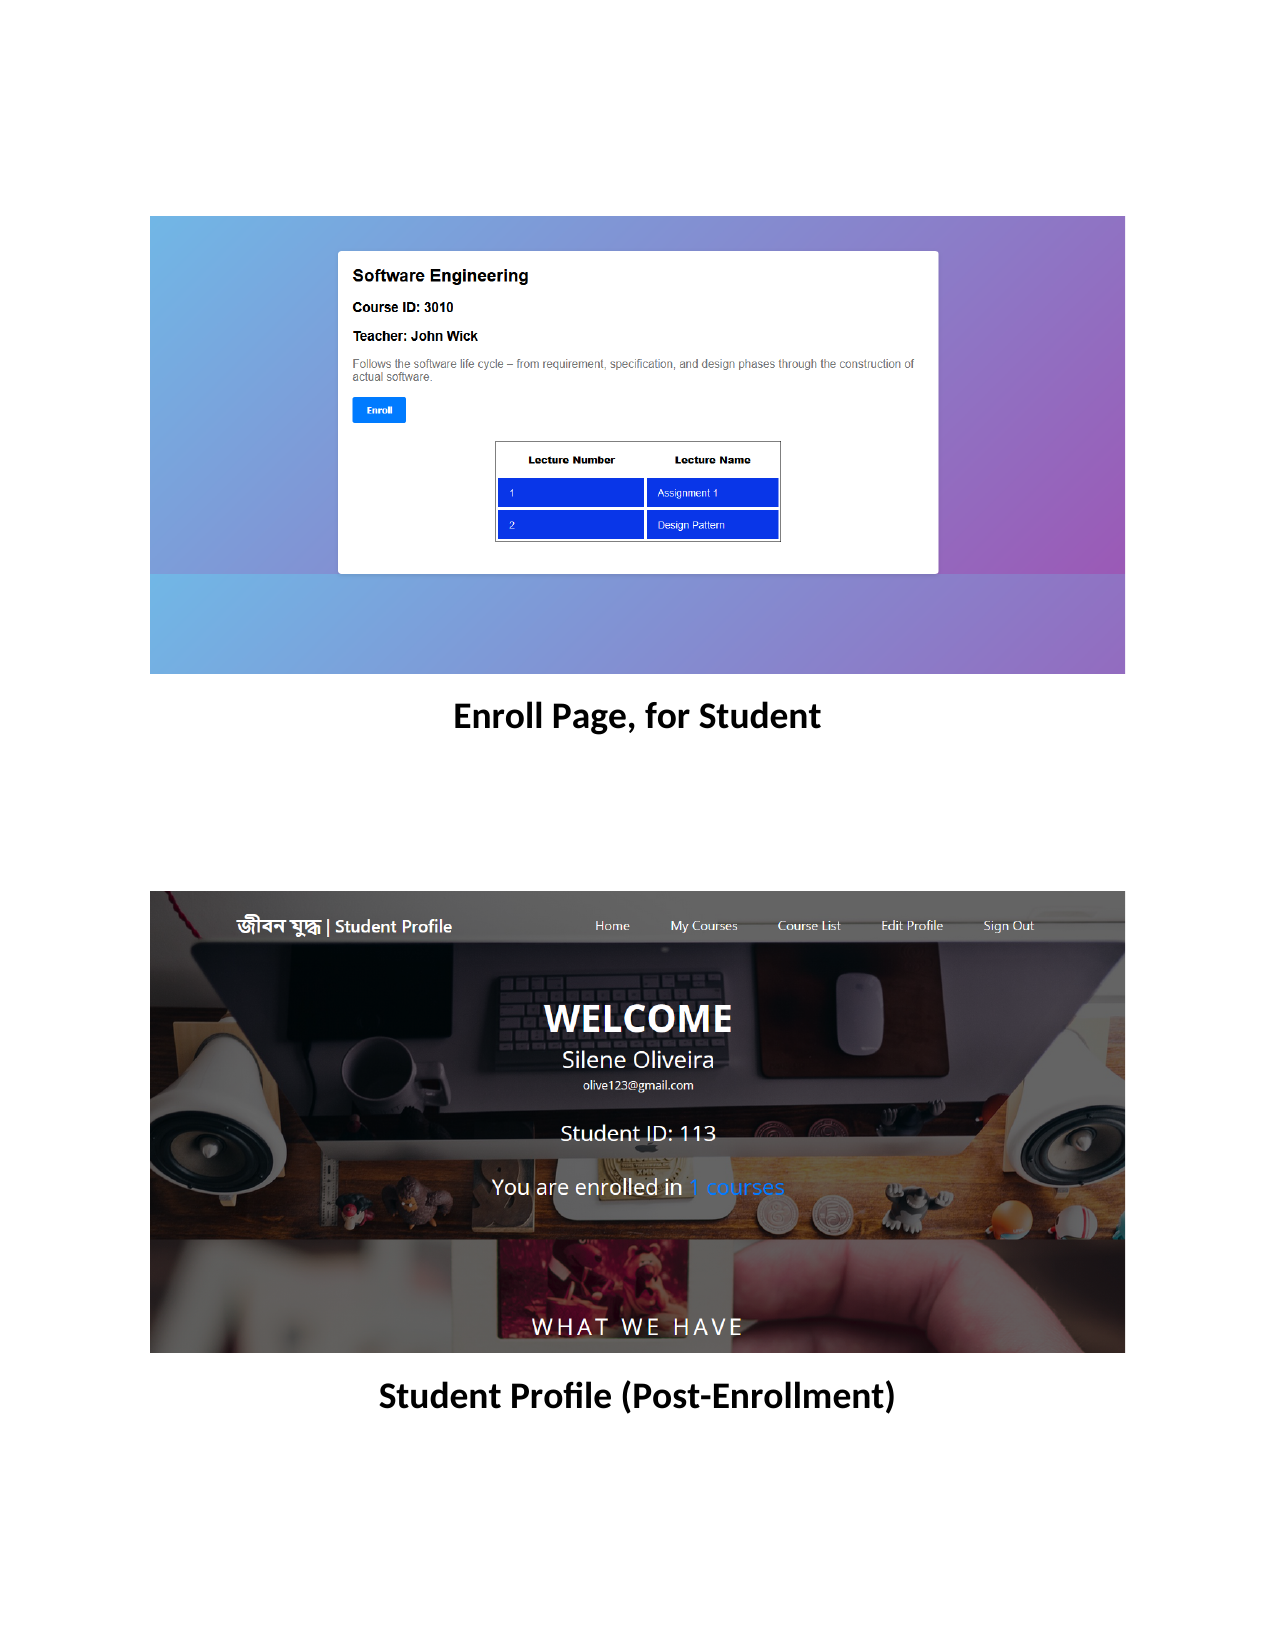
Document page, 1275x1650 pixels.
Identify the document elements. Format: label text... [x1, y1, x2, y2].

picture [150, 891, 1125, 1353]
text Student Profile (Post-Enrollment) [150, 1372, 1125, 1417]
text Enroll Page, for Student [150, 692, 1125, 738]
picture [150, 216, 1125, 674]
